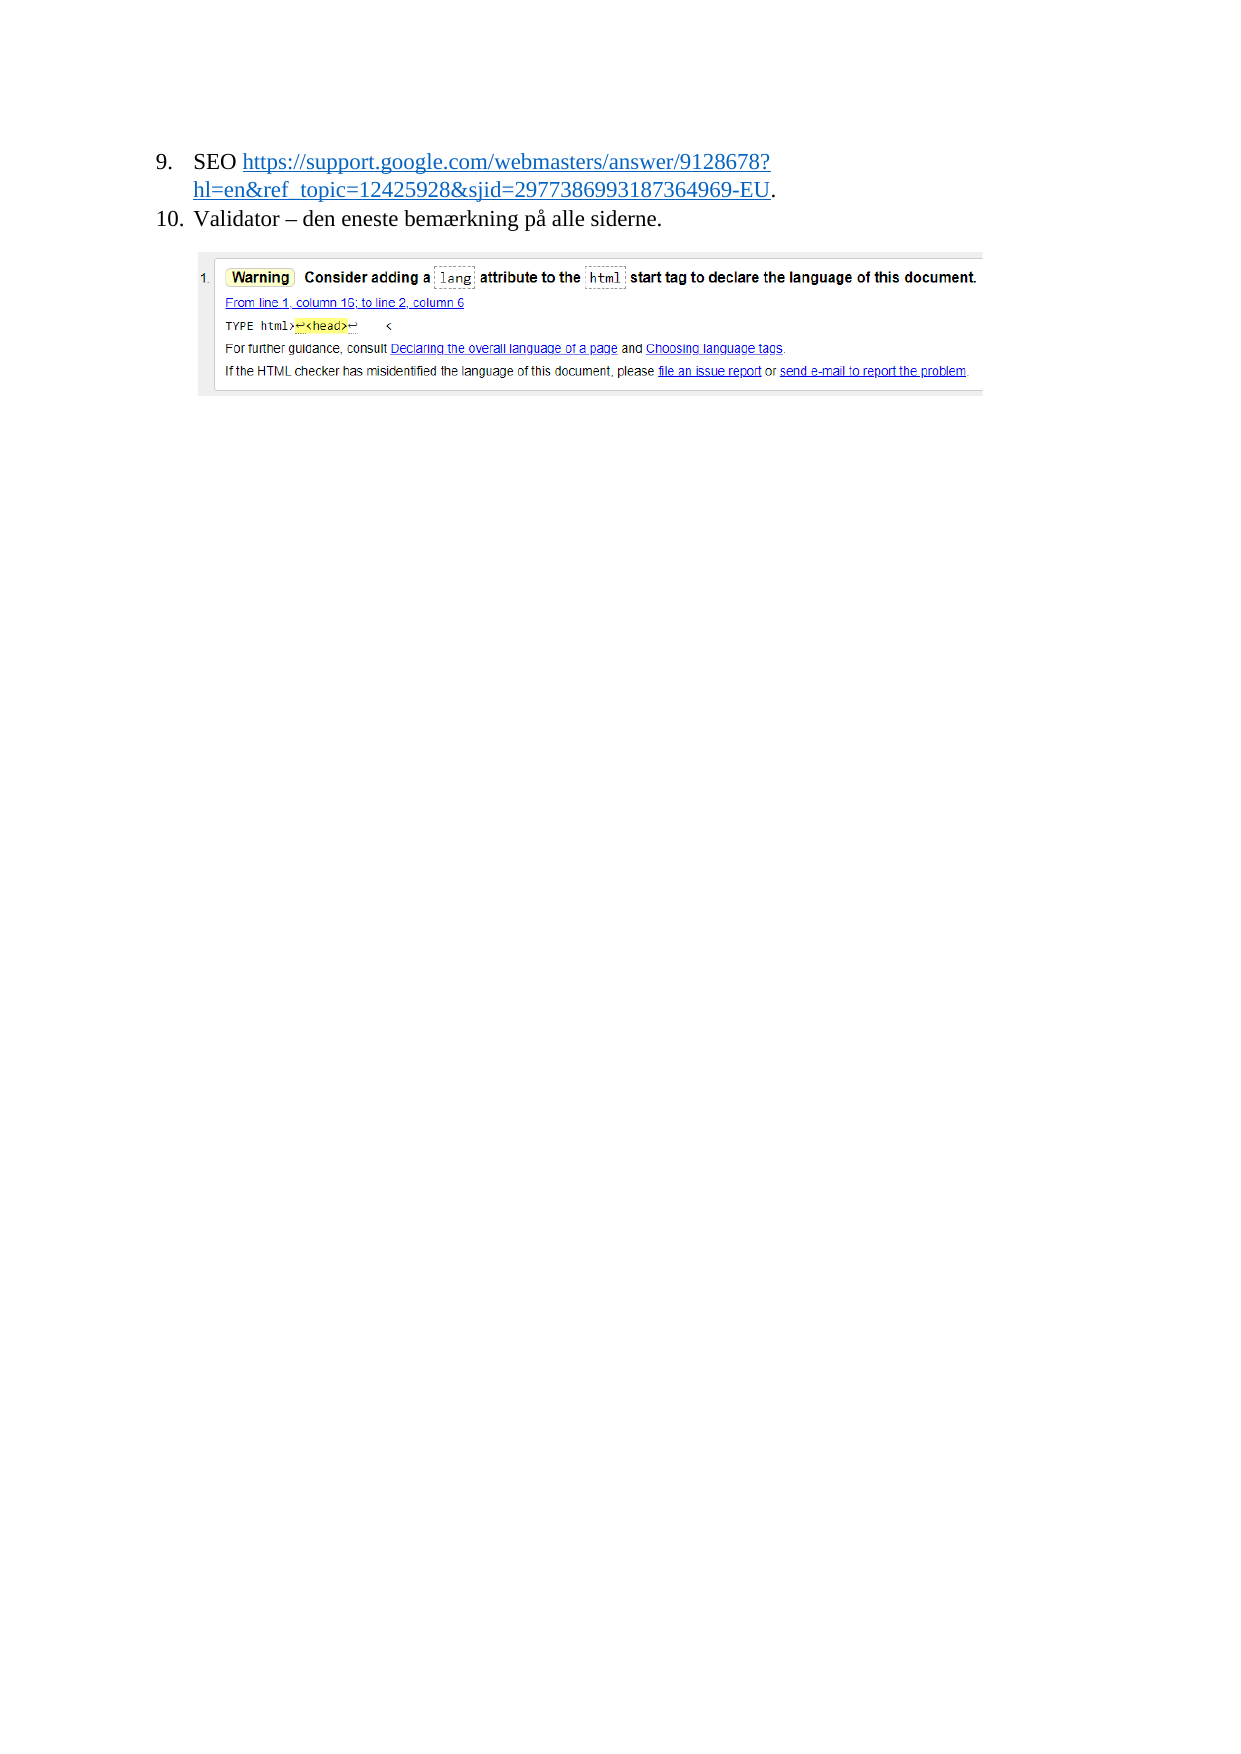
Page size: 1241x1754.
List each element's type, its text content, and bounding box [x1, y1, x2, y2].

list SEO https://support.google.com/webmasters/answer/9128678?hl=en&ref_topic=12425928&sjid=2977386993187364969-EU. [156, 148, 1122, 202]
list Validator – den eneste bemærkning på alle siderne. [156, 204, 1122, 231]
picture [197, 252, 983, 396]
